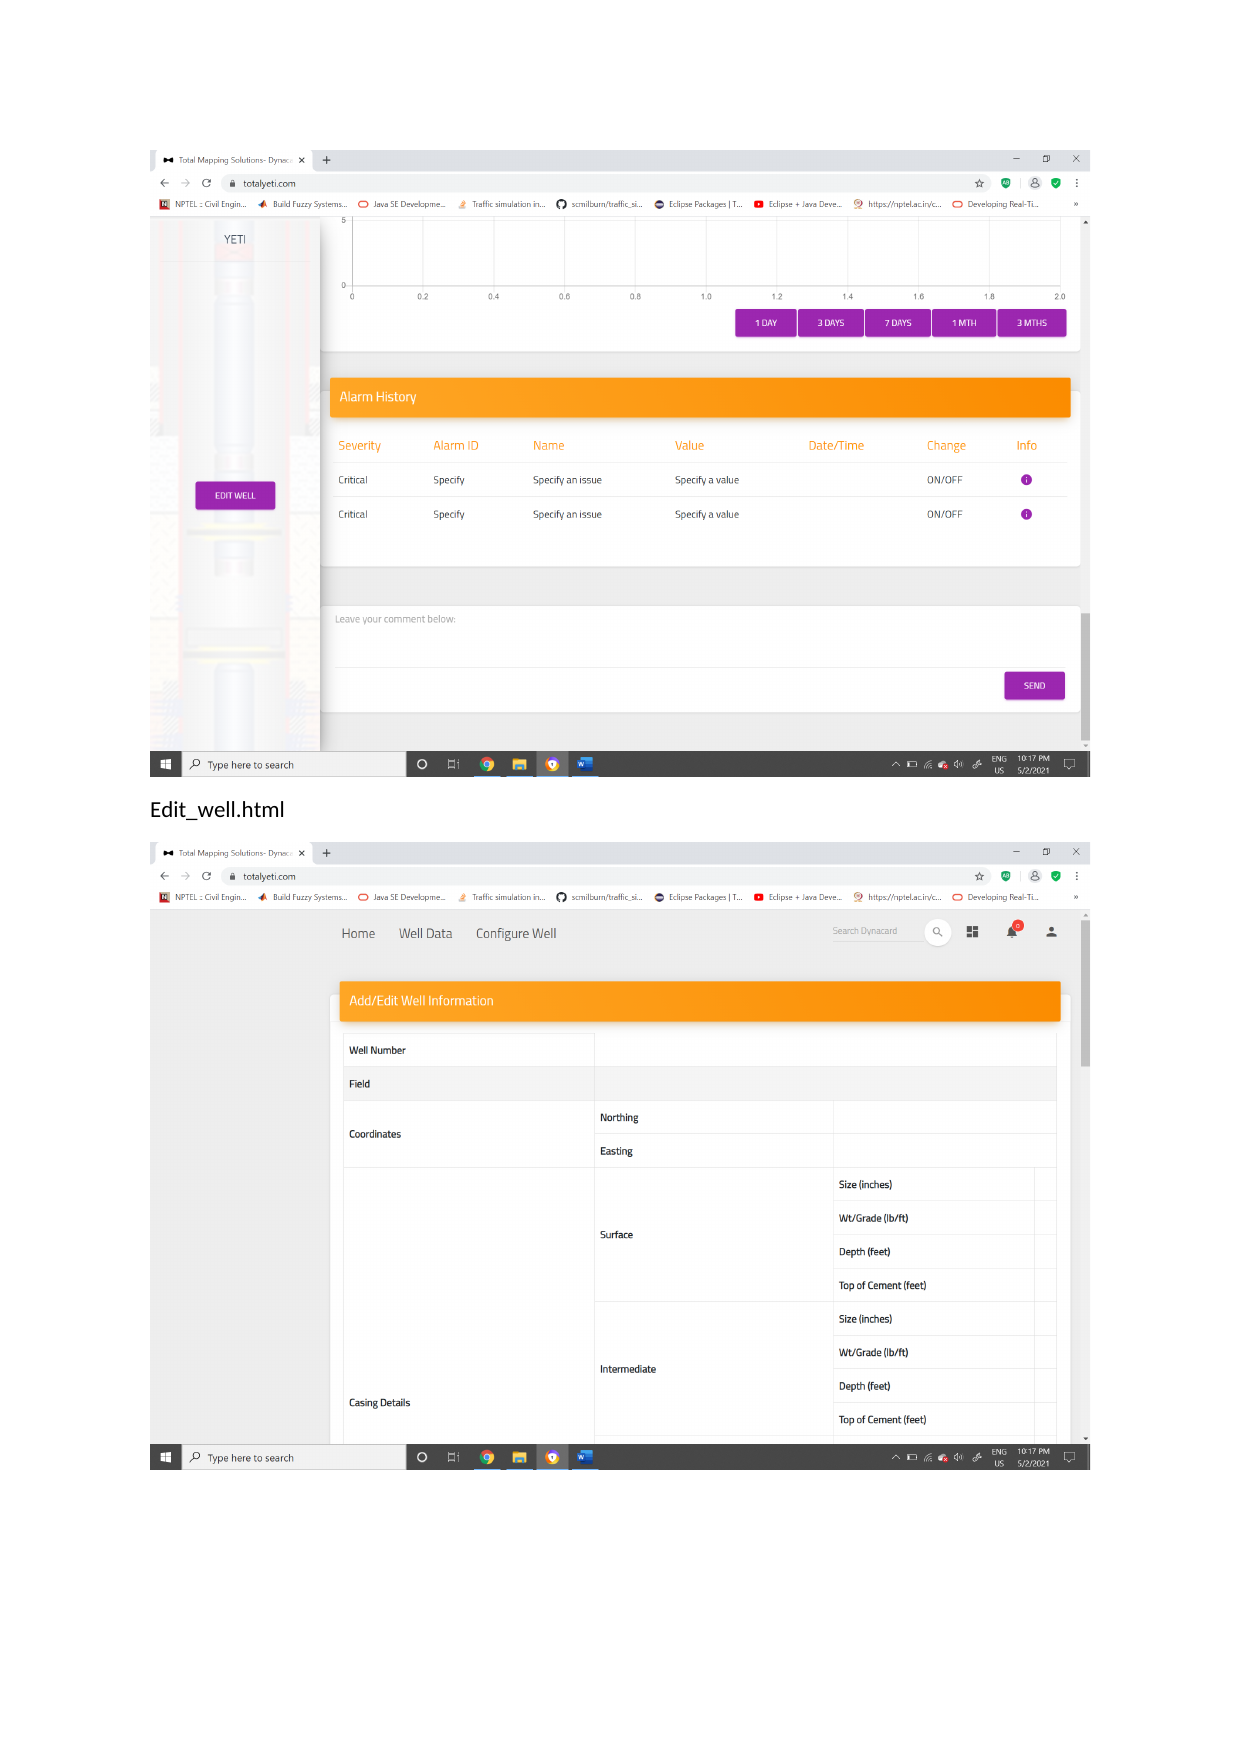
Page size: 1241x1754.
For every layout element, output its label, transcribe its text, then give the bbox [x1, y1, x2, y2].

picture [150, 150, 1091, 777]
text Edit_well.html [150, 796, 1090, 824]
picture [150, 842, 1091, 1470]
